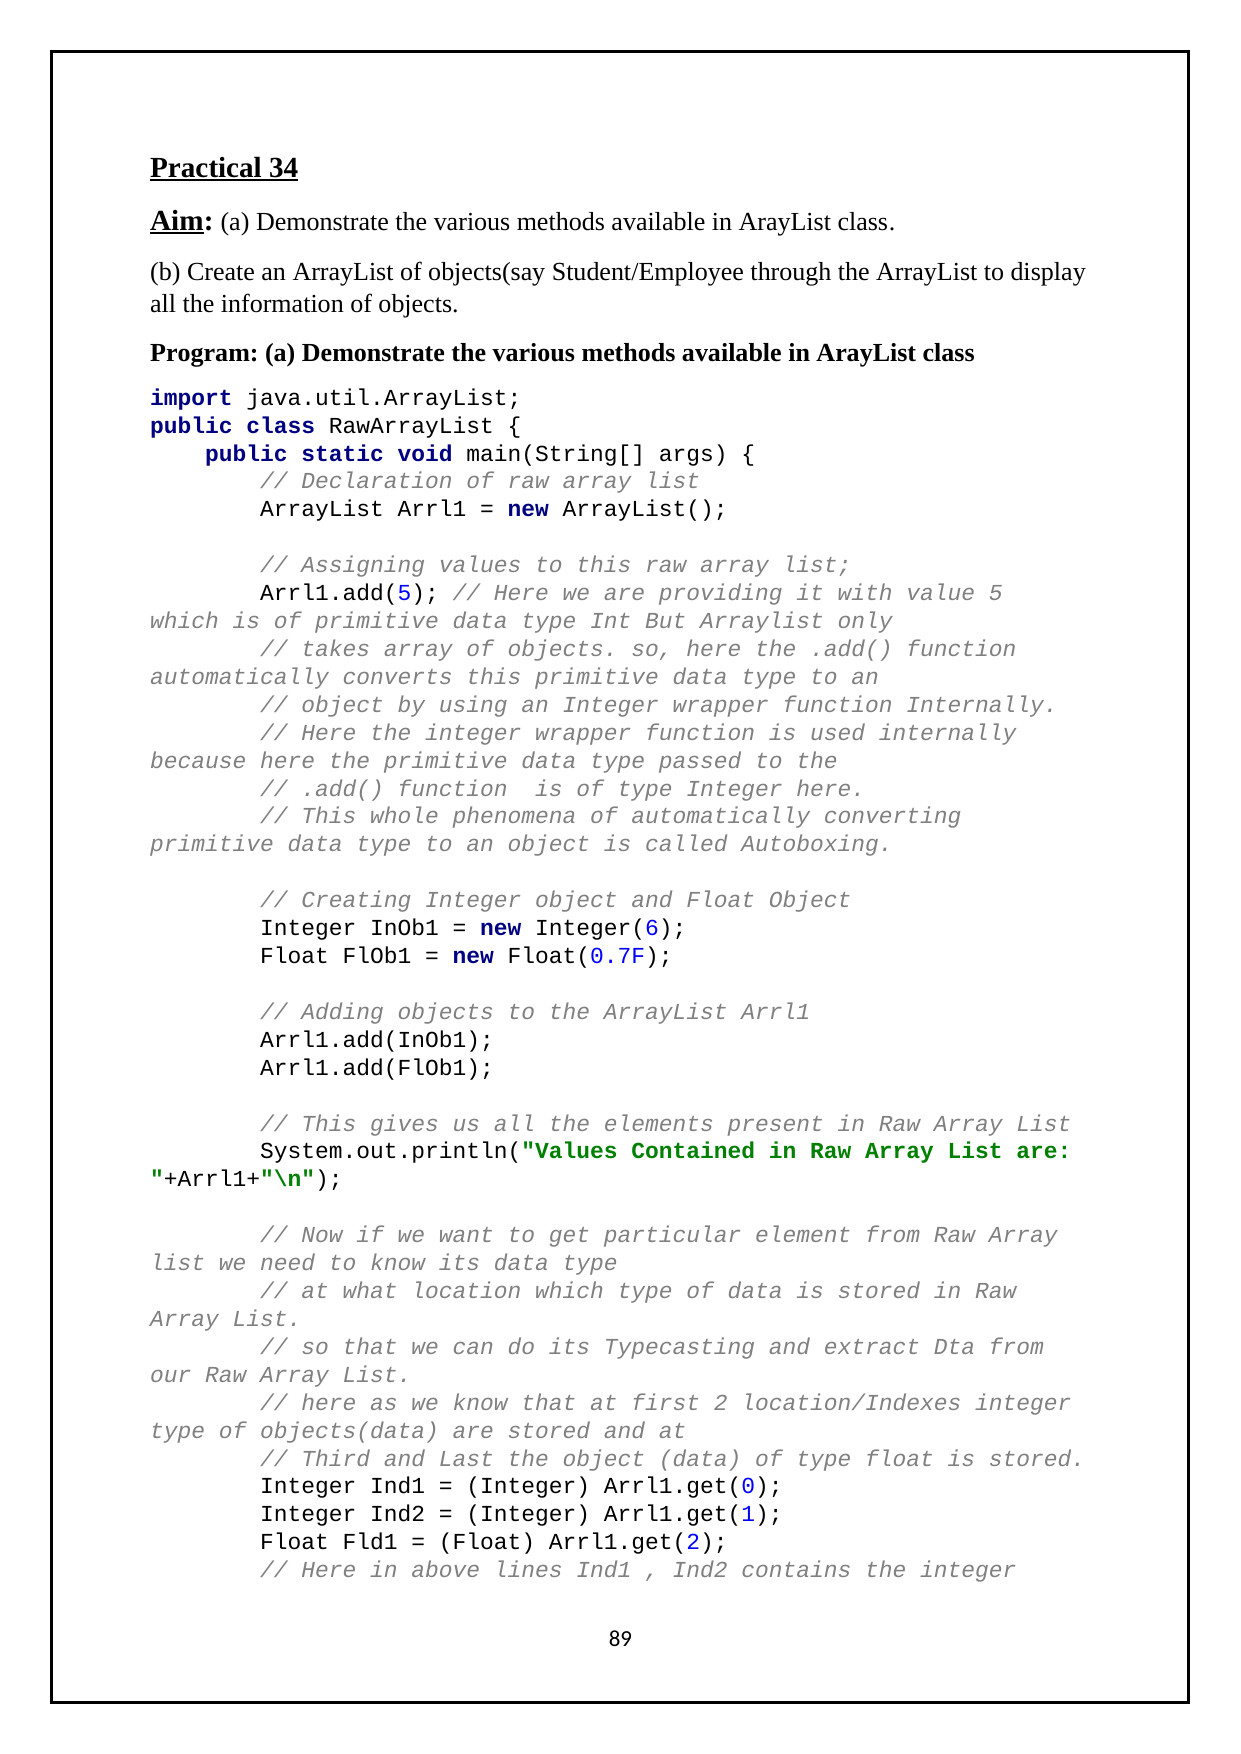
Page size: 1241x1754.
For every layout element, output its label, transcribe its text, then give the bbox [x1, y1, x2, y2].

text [150, 386, 1090, 1584]
text Practical 34 [150, 150, 1090, 183]
text (b) Create an ArrayList of objects(say Student/Employee through the ArrayList to display all the information of objects. [150, 256, 1090, 318]
text Program: (a) Demonstrate the various methods available in ArayList class [150, 337, 1090, 367]
text Aim: (a) Demonstrate the various methods available in ArayList class. [150, 203, 1090, 236]
